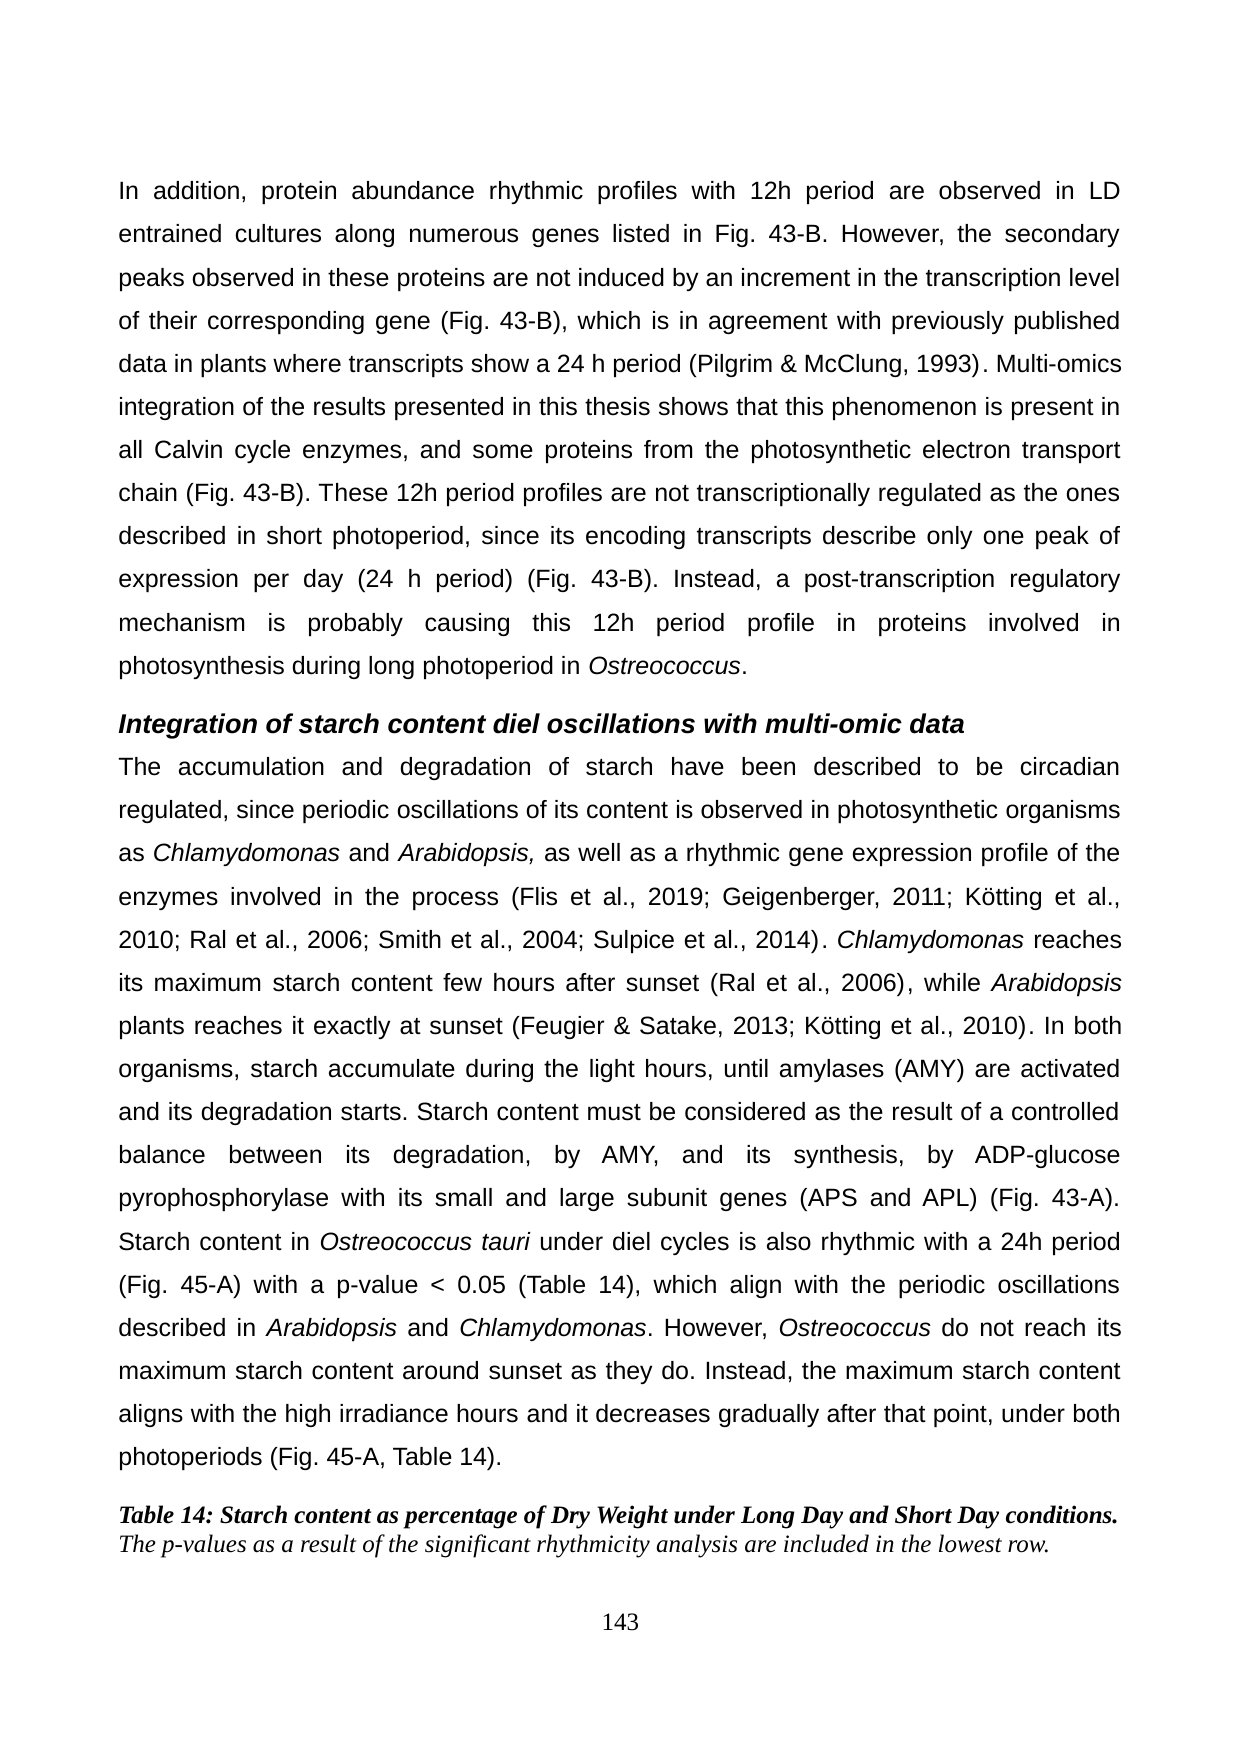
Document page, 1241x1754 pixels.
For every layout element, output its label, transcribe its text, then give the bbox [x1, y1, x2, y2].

text Table 14: Starch content as percentage of Dry Weight under Long Day and Short Day conditions. The p-values as a result of the significant rhythmicity analysis are included in the lowest row. [118, 1500, 1122, 1557]
subtitle Integration of starch content diel oscillations with multi-omic data [118, 708, 1122, 740]
text The accumulation and degradation of starch have been described to be circadian regulated, since periodic oscillations of its content is observed in photosynthetic organisms as Chlamydomonas and Arabidopsis, as well as a rhythmic gene expression profile of the enzymes involved in the process (Flis et al., 2019; Geigenberger, 2011; Kötting et al., 2010; Ral et al., 2006; Smith et al., 2004; Sulpice et al., 2014)⁠. Chlamydomonas reaches its maximum starch content few hours after sunset (Ral et al., 2006)⁠, while Arabidopsis plants reaches it exactly at sunset (Feugier & Satake, 2013; Kötting et al., 2010)⁠. In both organisms, starch accumulate during the light hours, until amylases (AMY) are activated and its degradation starts. Starch content must be considered as the result of a controlled balance between its degradation, by AMY, and its synthesis, by ADP-glucose pyrophosphorylase with its small and large subunit genes (APS and APL) (Fig. 43-A). Starch content in Ostreococcus tauri under diel cycles is also rhythmic with a 24h period (Fig. 45-A) with a p-value < 0.05 (Table 14), which align with the periodic oscillations described in Arabidopsis and Chlamydomonas. However, Ostreococcus do not reach its maximum starch content around sunset as they do. Instead, the maximum starch content aligns with the high irradiance hours and it decreases gradually after that point, under both photoperiods (Fig. 45-A, Table 14). [118, 752, 1122, 1471]
text In addition, protein abundance rhythmic profiles with 12h period are observed in LD entrained cultures along numerous genes listed in Fig. 43-B. However, the secondary peaks observed in these proteins are not induced by an increment in the transcription level of their corresponding gene (Fig. 43-B), which is in agreement with previously published data in plants where transcripts show a 24 h period (Pilgrim & McClung, 1993)⁠. Multi-omics integration of the results presented in this thesis shows that this phenomenon is present in all Calvin cycle enzymes, and some proteins from the photosynthetic electron transport chain (Fig. 43-B). These 12h period profiles are not transcriptionally regulated as the ones described in short photoperiod, since its encoding transcripts describe only one peak of expression per day (24 h period) (Fig. 43-B). Instead, a post-transcription regulatory mechanism is probably causing this 12h period profile in proteins involved in photosynthesis during long photoperiod in Ostreococcus. [118, 176, 1122, 679]
